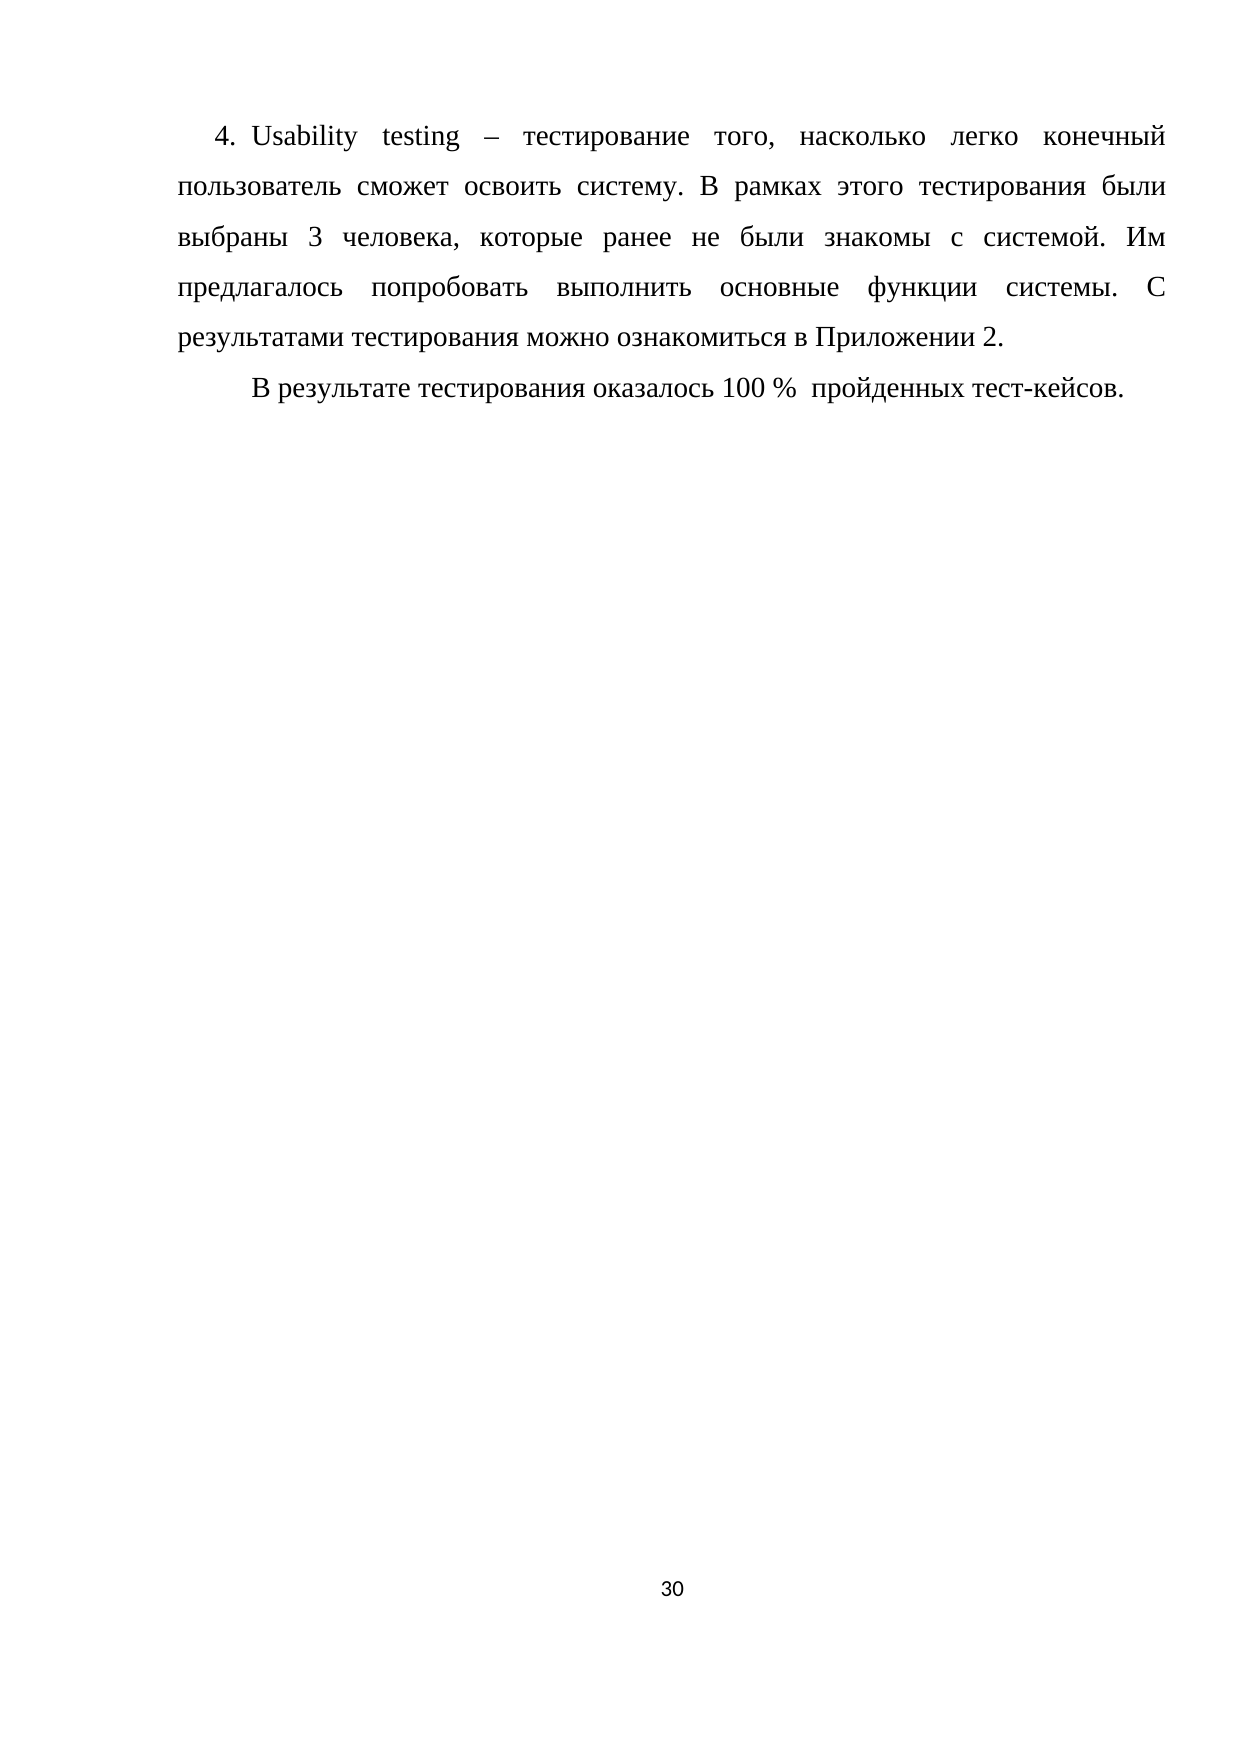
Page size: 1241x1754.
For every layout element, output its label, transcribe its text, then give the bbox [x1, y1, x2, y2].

text В результате тестирования оказалось 100 % пройденных тест-кейсов. [177, 370, 1167, 403]
text Usability testing – тестирование того, насколько легко конечный пользователь сможет освоить систему. В рамках этого тестирования были выбраны 3 человека, которые ранее не были знакомы с системой. Им предлагалось попробовать выполнить основные функции системы. С результатами тестирования можно ознакомиться в Приложении 2. [177, 118, 1167, 353]
